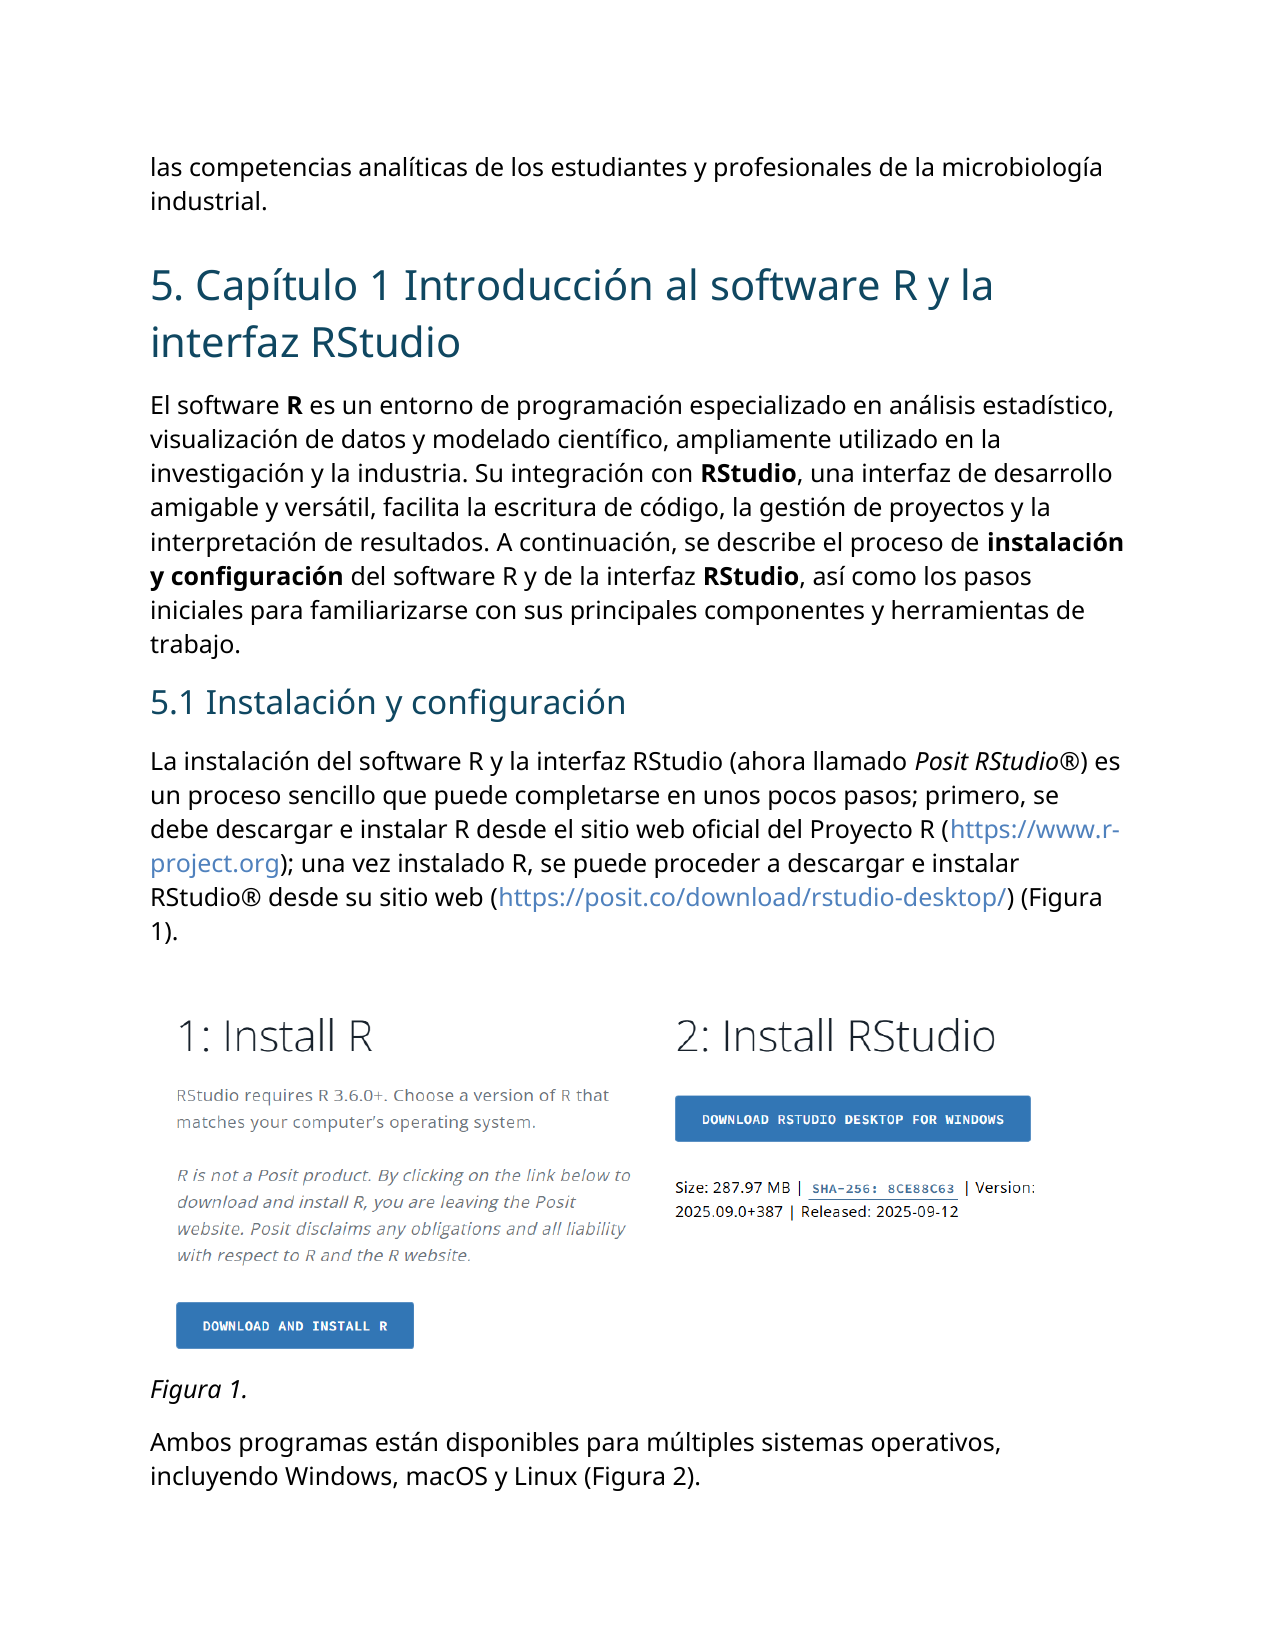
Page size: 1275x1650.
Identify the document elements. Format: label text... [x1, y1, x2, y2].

text Ambos programas están disponibles para múltiples sistemas operativos, incluyendo Windows, macOS y Linux (Figura 2). [150, 1425, 1125, 1493]
subtitle 5. Capítulo 1 Introducción al software R y la interfaz RStudio [150, 256, 1125, 369]
picture [168, 966, 1044, 1351]
subtitle 5.1 Instalación y configuración [150, 679, 1125, 724]
text El software R es un entorno de programación especializado en análisis estadístico, visualización de datos y modelado científico, ampliamente utilizado en la investigación y la industria. Su integración con RStudio, una interfaz de desarrollo amigable y versátil, facilita la escritura de código, la gestión de proyectos y la interpretación de resultados. A continuación, se describe el proceso de instalación y configuración del software R y de la interfaz RStudio, así como los pasos iniciales para familiarizarse con sus principales componentes y herramientas de trabajo. [150, 388, 1125, 660]
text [150, 150, 1125, 218]
text Figura 1. [150, 1372, 1125, 1406]
text La instalación del software R y la interfaz RStudio (ahora llamado Posit RStudio®) es un proceso sencillo que puede completarse en unos pocos pasos; primero, se debe descargar e instalar R desde el sitio web oficial del Proyecto R (https://www.r-project.org); una vez instalado R, se puede proceder a descargar e instalar RStudio® desde su sitio web (https://posit.co/download/rstudio-desktop/) (Figura 1). [150, 743, 1125, 948]
